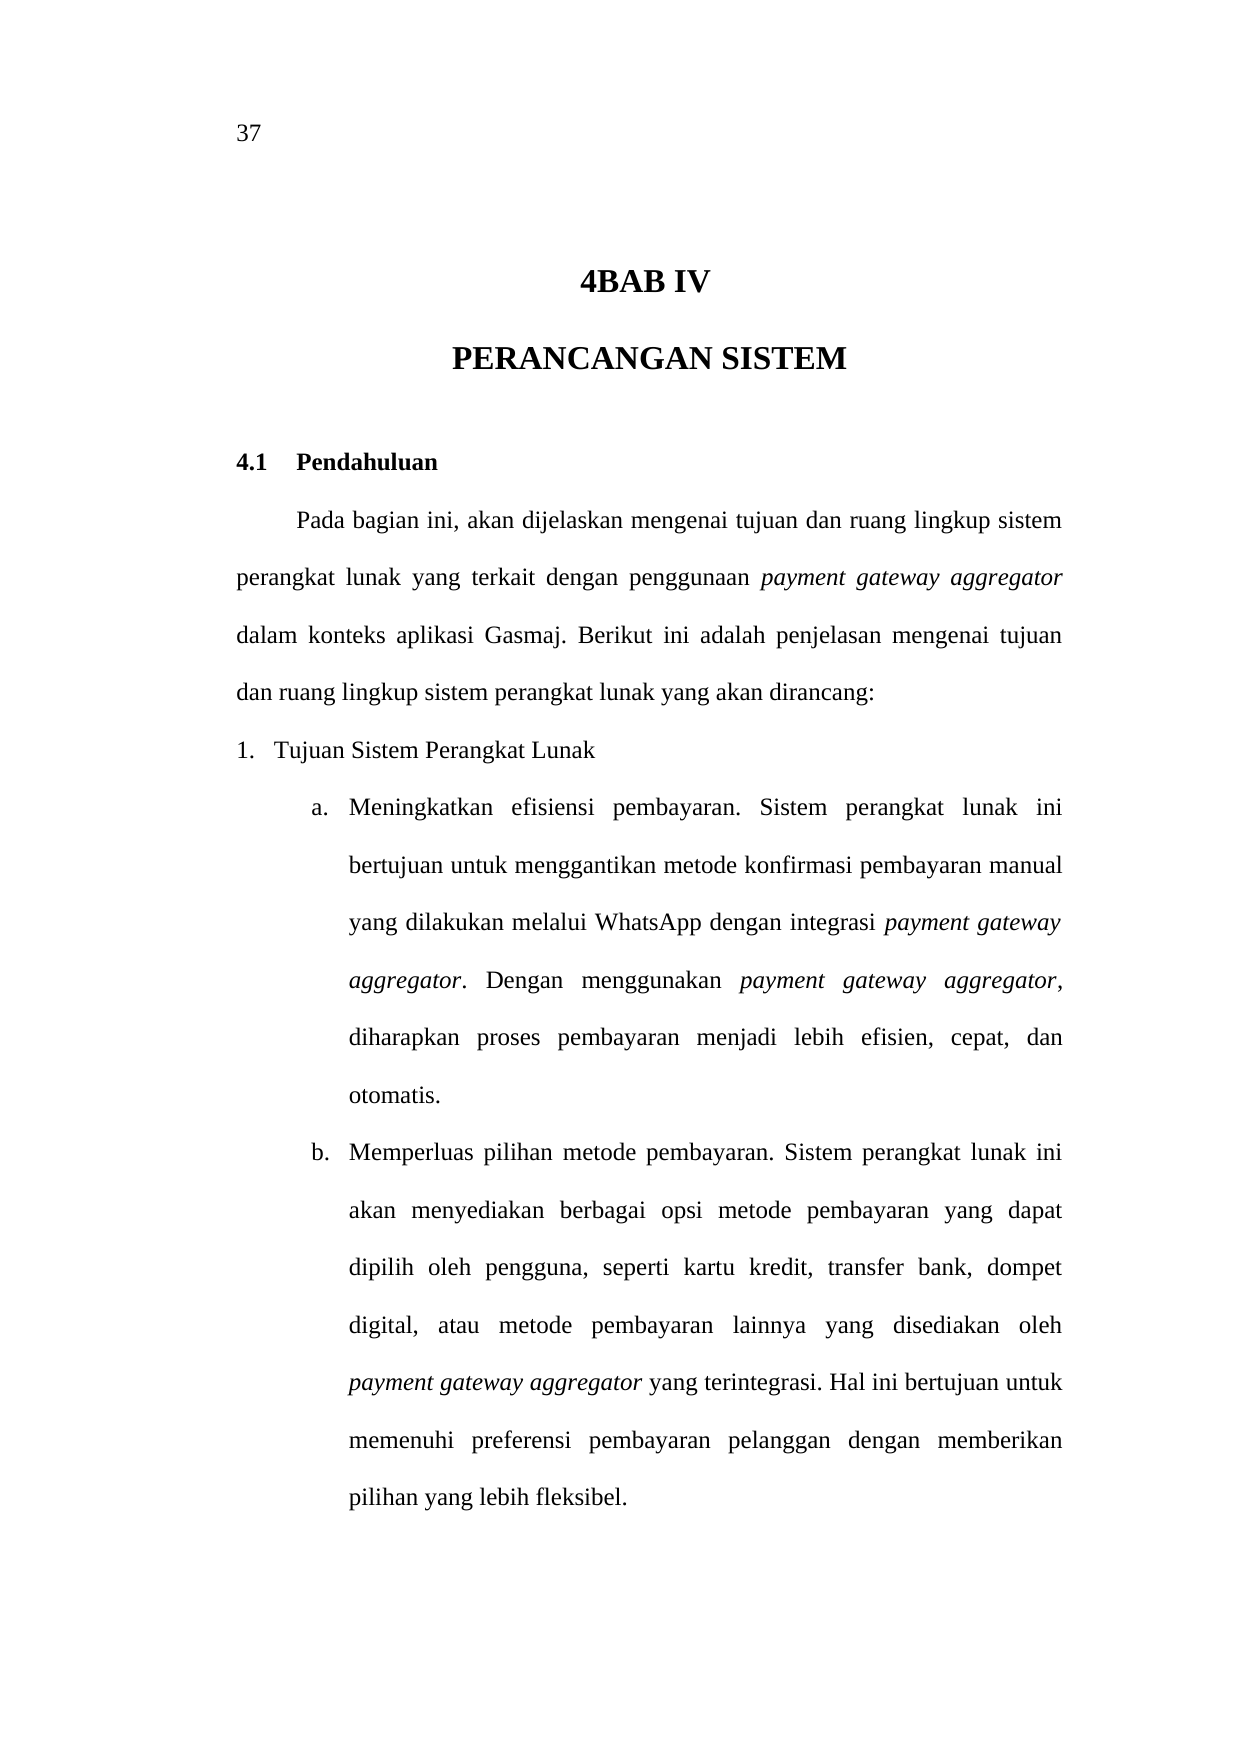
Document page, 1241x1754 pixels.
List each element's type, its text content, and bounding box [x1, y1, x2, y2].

subtitle Pendahuluan [236, 447, 1063, 476]
list Meningkatkan efisiensi pembayaran. Sistem perangkat lunak ini bertujuan untuk menggantikan metode konfirmasi pembayaran manual yang dilakukan melalui WhatsApp dengan integrasi payment gateway aggregator. Dengan menggunakan payment gateway aggregator, diharapkan proses pembayaran menjadi lebih efisien, cepat, dan otomatis. [311, 792, 1063, 1109]
list Tujuan Sistem Perangkat Lunak [236, 735, 1063, 764]
subtitle BAB IV PERANCANGAN SISTEM [236, 261, 1063, 376]
text Pada bagian ini, akan dijelaskan mengenai tujuan dan ruang lingkup sistem perangkat lunak yang terkait dengan penggunaan payment gateway aggregator dalam konteks aplikasi Gasmaj. Berikut ini adalah penjelasan mengenai tujuan dan ruang lingkup sistem perangkat lunak yang akan dirancang: [236, 505, 1063, 706]
list Memperluas pilihan metode pembayaran. Sistem perangkat lunak ini akan menyediakan berbagai opsi metode pembayaran yang dapat dipilih oleh pengguna, seperti kartu kredit, transfer bank, dompet digital, atau metode pembayaran lainnya yang disediakan oleh payment gateway aggregator yang terintegrasi. Hal ini bertujuan untuk memenuhi preferensi pembayaran pelanggan dengan memberikan pilihan yang lebih fleksibel. [311, 1137, 1063, 1511]
